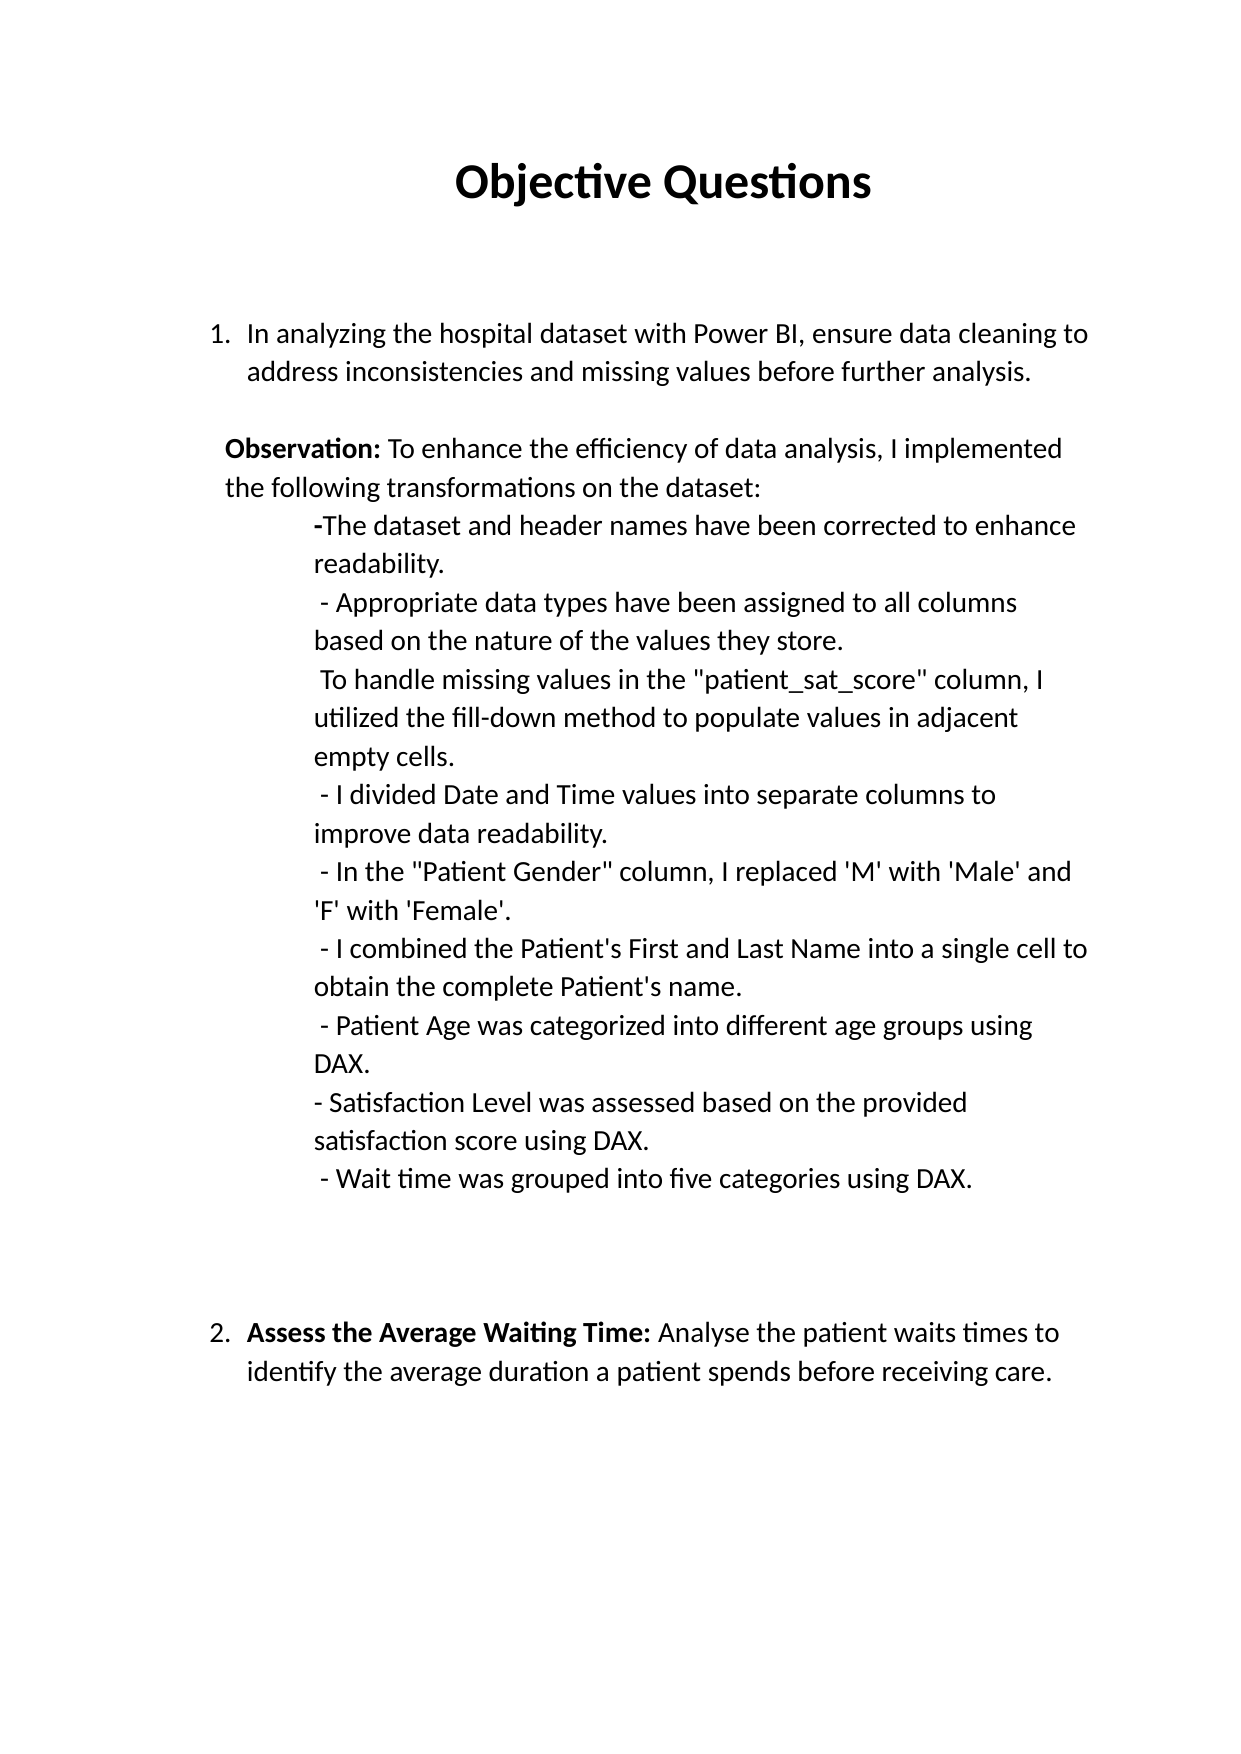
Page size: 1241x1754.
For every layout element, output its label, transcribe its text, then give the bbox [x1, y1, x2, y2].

list To handle missing values in the "patient_sat_score" column, I utilized the fill-down method to populate values in adjacent empty cells. [313, 661, 1090, 773]
list - Satisfaction Level was assessed based on the provided satisfaction score using DAX. [313, 1084, 1090, 1158]
list Observation: To enhance the efficiency of data analysis, I implemented the following transformations on the dataset: [225, 430, 1090, 504]
list - Wait time was grouped into five categories using DAX. [313, 1161, 1090, 1196]
list - In the "Patient Gender" column, I replaced 'M' with 'Male' and 'F' with 'Female'. [313, 853, 1090, 927]
list - Patient Age was categorized into different age groups using DAX. [313, 1007, 1090, 1081]
list -The dataset and header names have been corrected to enhance readability. [313, 507, 1090, 581]
list - I divided Date and Time values into separate columns to improve data readability. [313, 776, 1090, 850]
list Assess the Average Waiting Time: Analyse the patient waits times to identify the average duration a patient spends before receiving care. [209, 1314, 1090, 1388]
list In analyzing the hospital dataset with Power BI, ensure data cleaning to address inconsistencies and missing values before further analysis. [209, 315, 1090, 389]
list - Appropriate data types have been assigned to all columns based on the nature of the values they store. [313, 584, 1090, 658]
text Objective Questions [150, 150, 1090, 211]
list - I combined the Patient's First and Last Name into a single cell to obtain the complete Patient's name. [313, 930, 1090, 1004]
